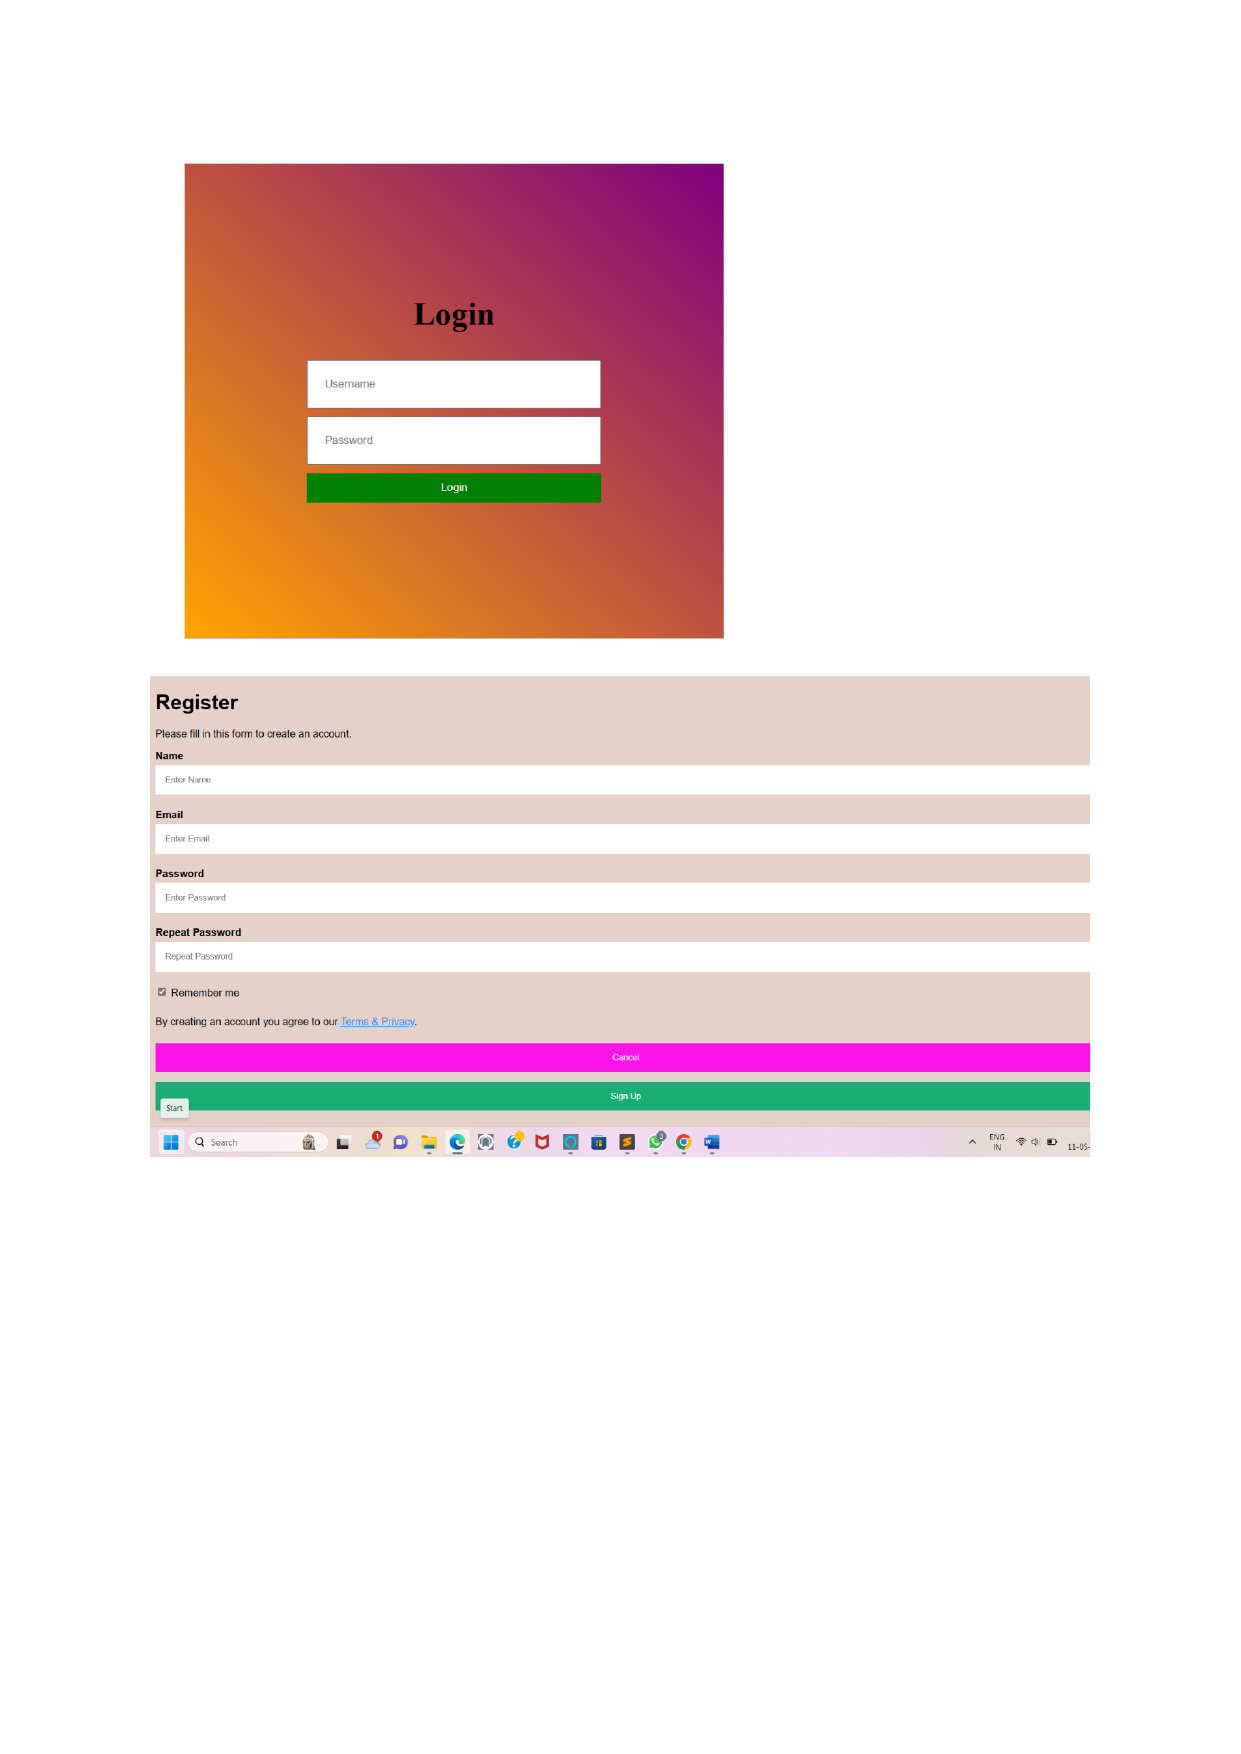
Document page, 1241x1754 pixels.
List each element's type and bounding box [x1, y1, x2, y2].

picture [150, 673, 1091, 1157]
picture [150, 150, 741, 655]
